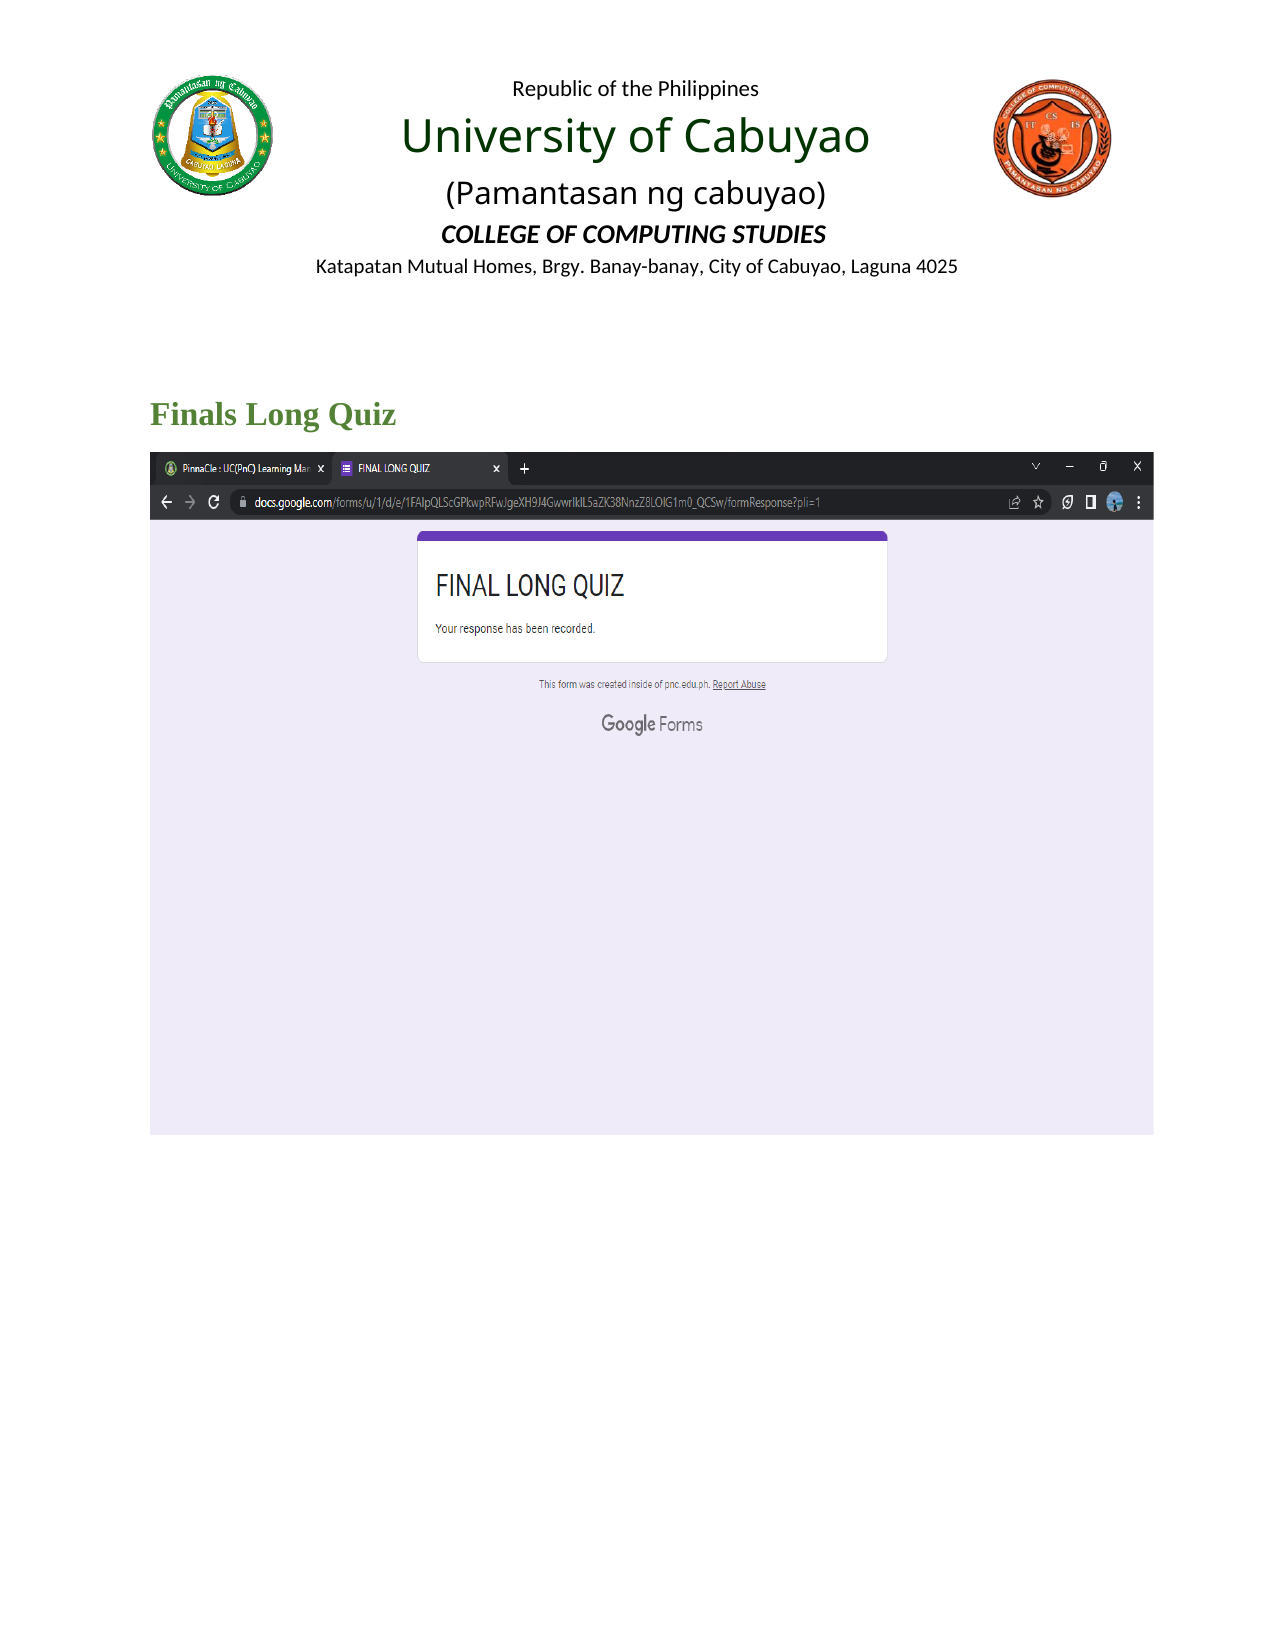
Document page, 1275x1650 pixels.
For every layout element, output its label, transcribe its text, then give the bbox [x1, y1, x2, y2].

picture [151, 73, 273, 196]
picture [985, 70, 1120, 206]
picture [150, 452, 1154, 1135]
text Finals Long Quiz [150, 394, 1125, 433]
